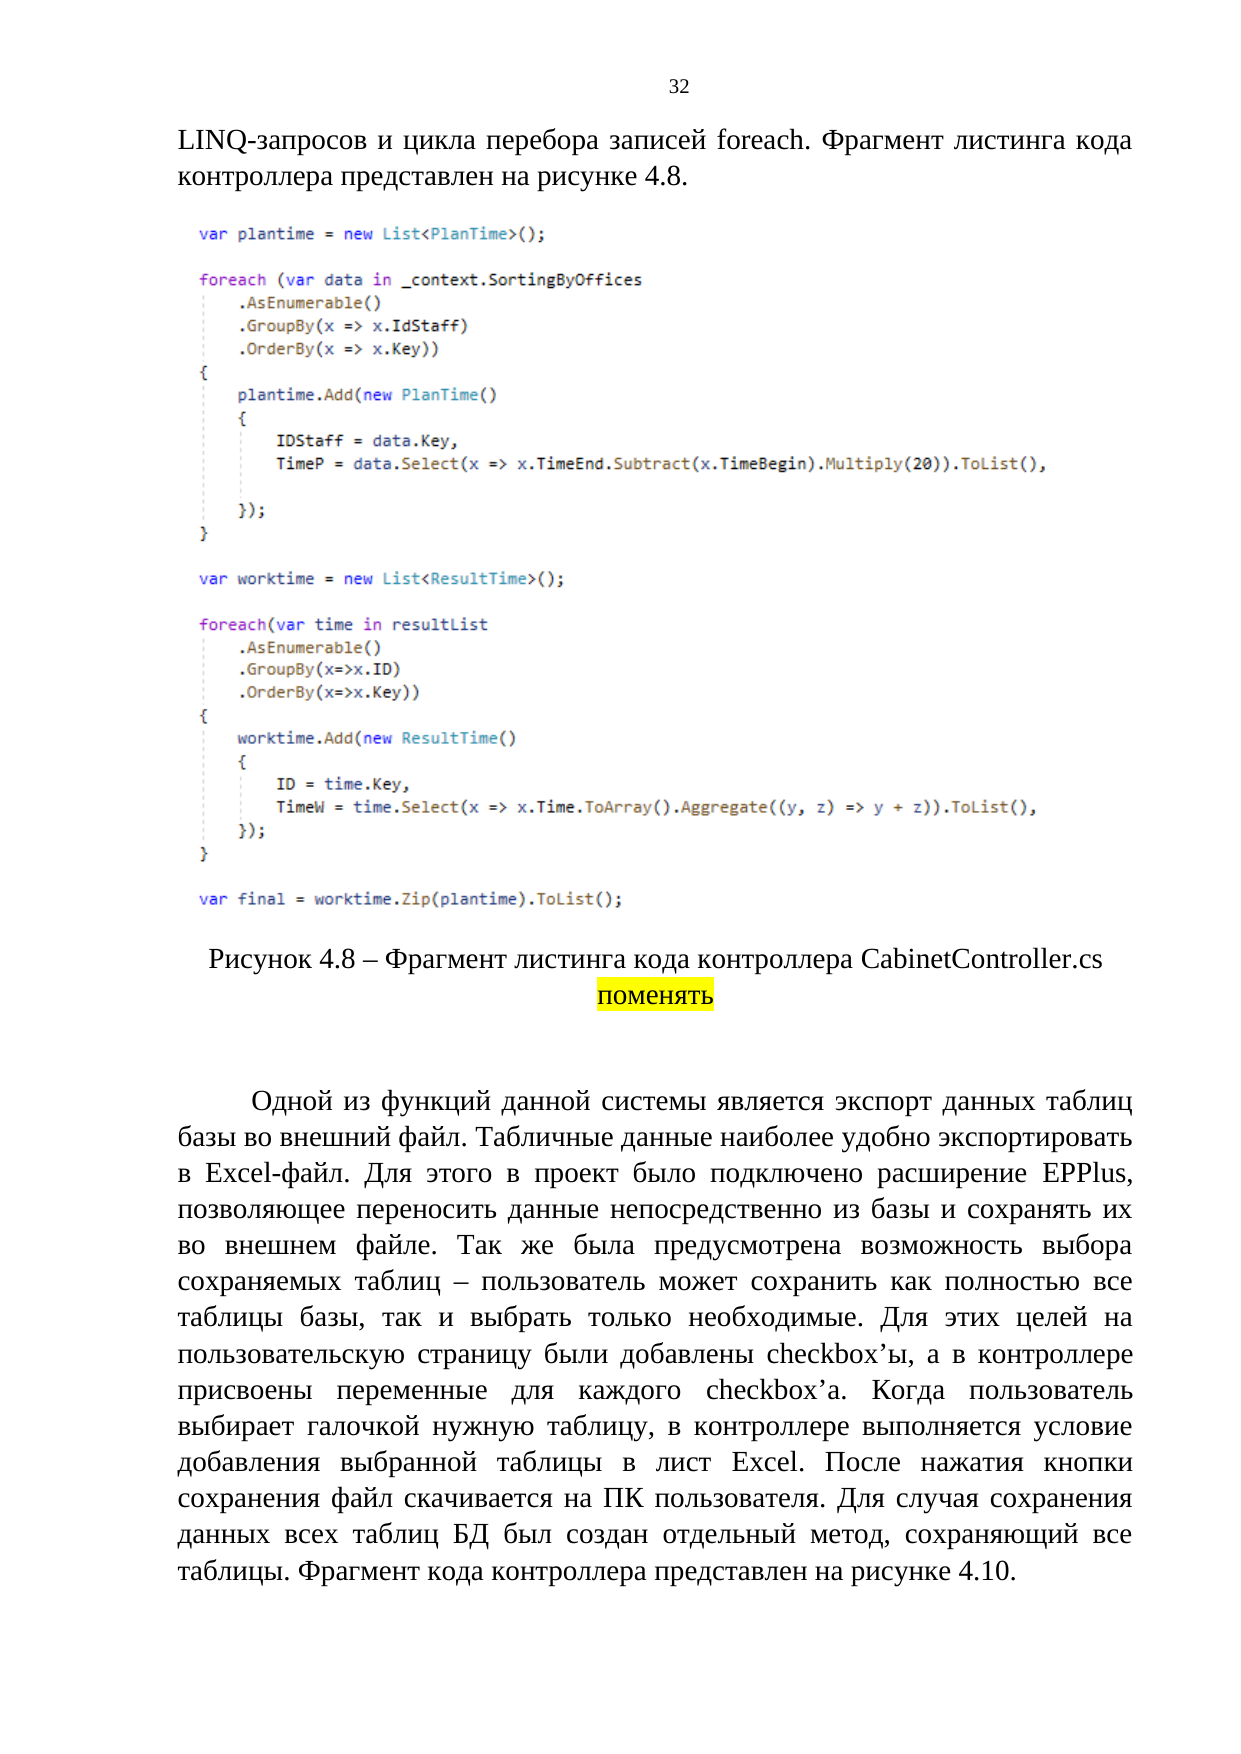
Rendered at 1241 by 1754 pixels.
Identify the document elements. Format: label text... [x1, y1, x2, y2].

text Рисунок 4.8 – Фрагмент листинга кода контроллера CabinetController.cs поменять [177, 941, 1133, 1011]
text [177, 122, 1133, 192]
picture [180, 211, 1131, 922]
text Одной из функций данной системы является экспорт данных таблиц базы во внешний файл. Табличные данные наиболее удобно экспортировать в Excel-файл. Для этого в проект было подключено расширение EPPlus, позволяющее переносить данные непосредственно из базы и сохранять их во внешнем файле. Так же была предусмотрена возможность выбора сохраняемых таблиц – пользователь может сохранить как полностью все таблицы базы, так и выбрать только необходимые. Для этих целей на пользовательскую страницу были добавлены checkbox’ы, а в контроллере присвоены переменные для каждого checkbox’а. Когда пользователь выбирает галочкой нужную таблицу, в контроллере выполняется условие добавления выбранной таблицы в лист Excel. После нажатия кнопки сохранения файл скачивается на ПК пользователя. Для случая сохранения данных всех таблиц БД был создан отдельный метод, сохраняющий все таблицы. Фрагмент кода контроллера представлен на рисунке 4.10. [177, 1083, 1133, 1586]
